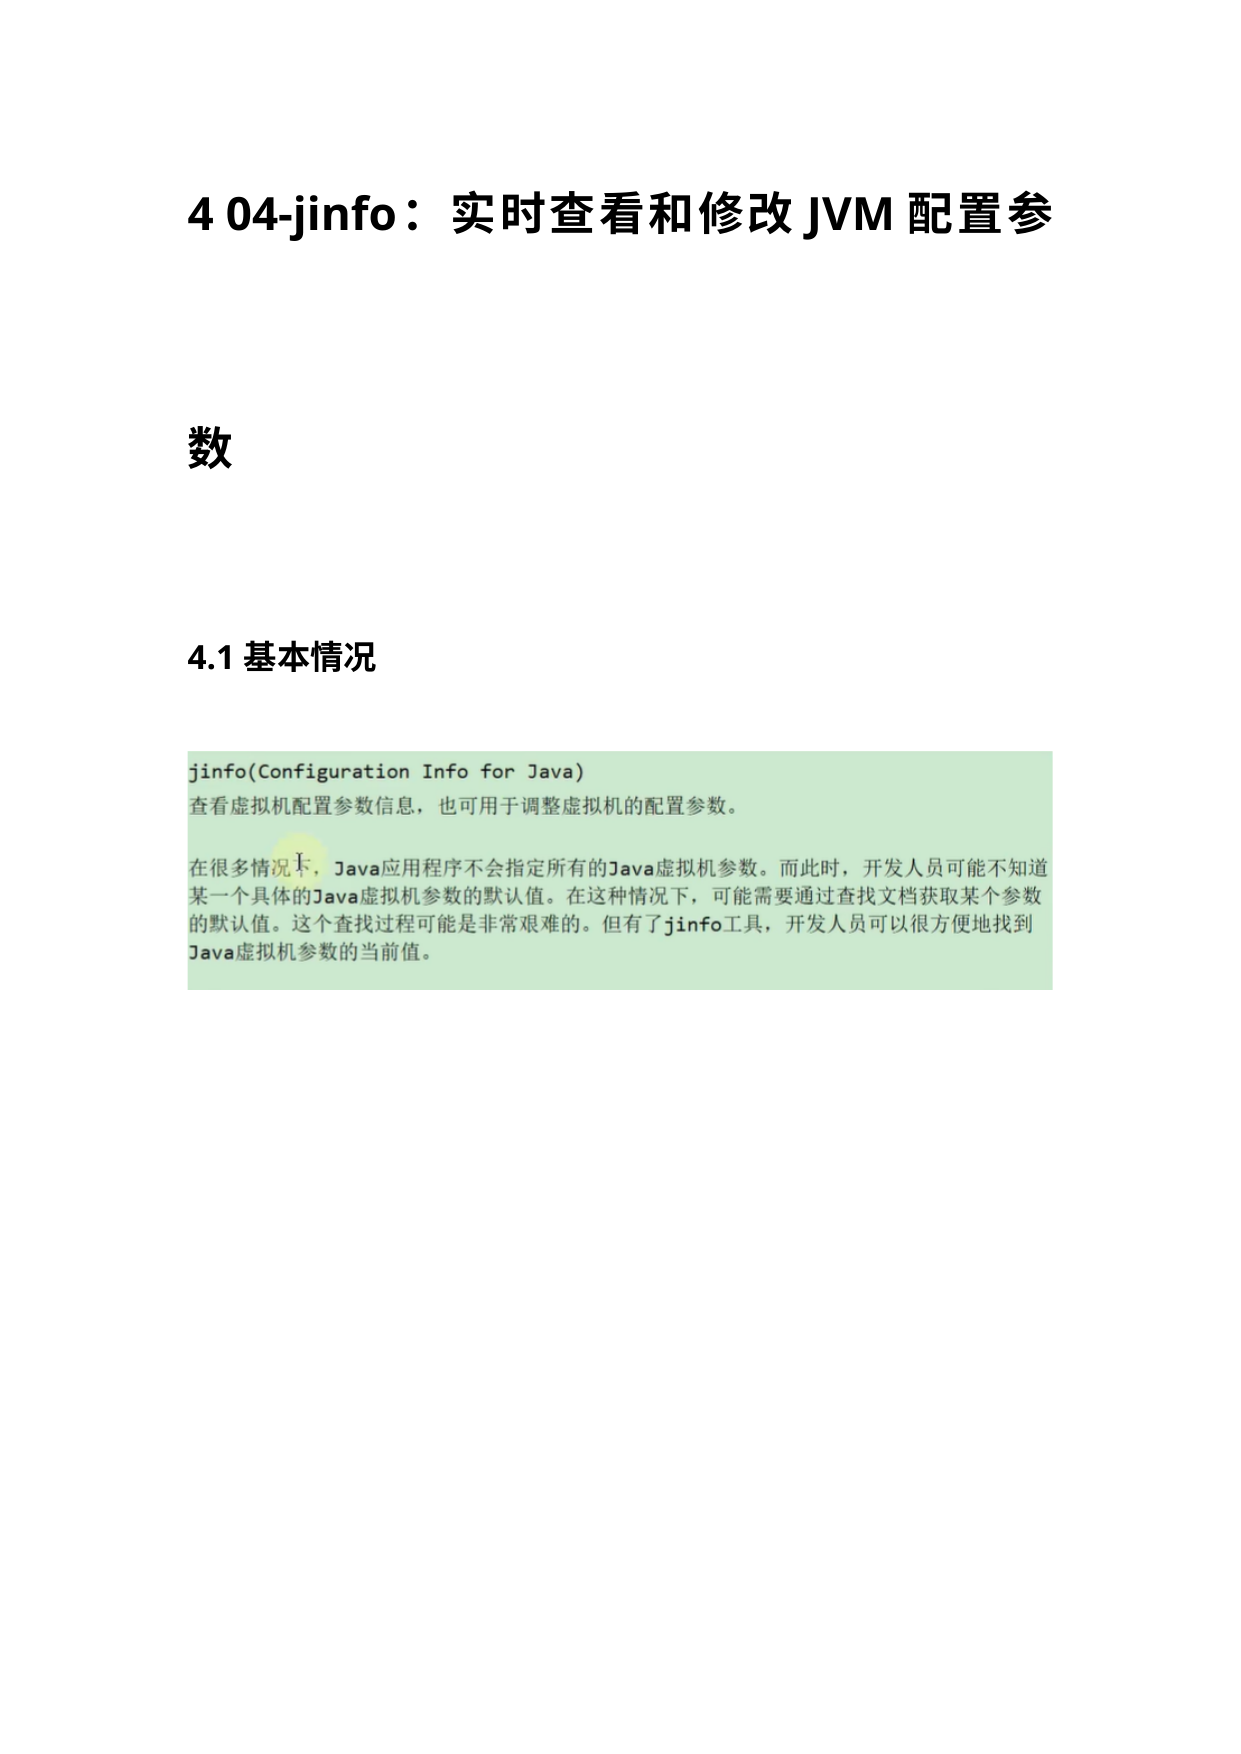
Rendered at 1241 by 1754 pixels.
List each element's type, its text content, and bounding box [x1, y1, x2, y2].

picture [187, 751, 1053, 990]
text 基本情况 [187, 622, 1053, 687]
text 04-jinfo：实时查看和修改JVM配置参数 [187, 162, 1053, 494]
